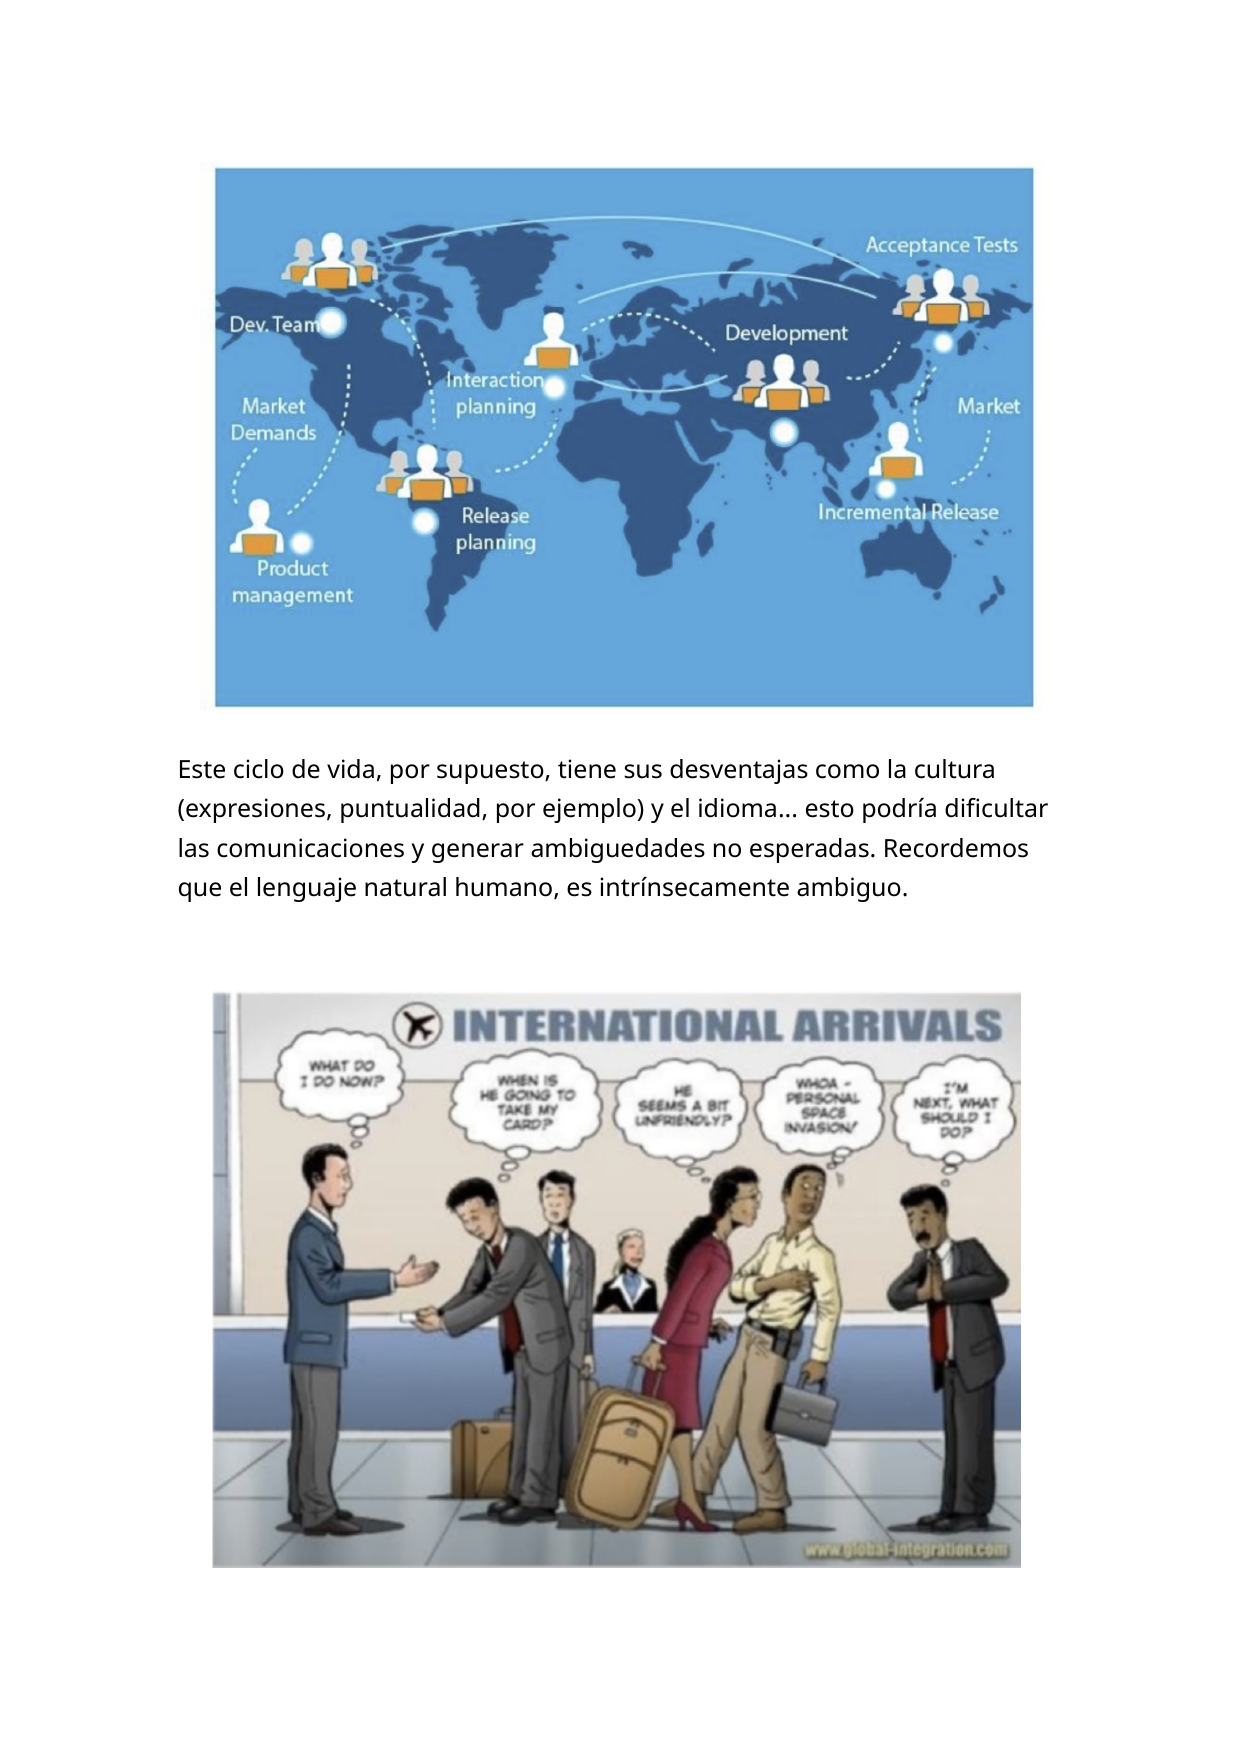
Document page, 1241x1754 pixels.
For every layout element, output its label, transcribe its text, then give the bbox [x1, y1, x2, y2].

picture [177, 980, 1063, 1597]
picture [177, 147, 1063, 731]
text Este ciclo de vida, por supuesto, tiene sus desventajas como la cultura (expresiones, puntualidad, por ejemplo) y el idioma... esto podría dificultar las comunicaciones y generar ambiguedades no esperadas. Recordemos que el lenguaje natural humano, es intrínsecamente ambiguo. [177, 752, 1063, 903]
